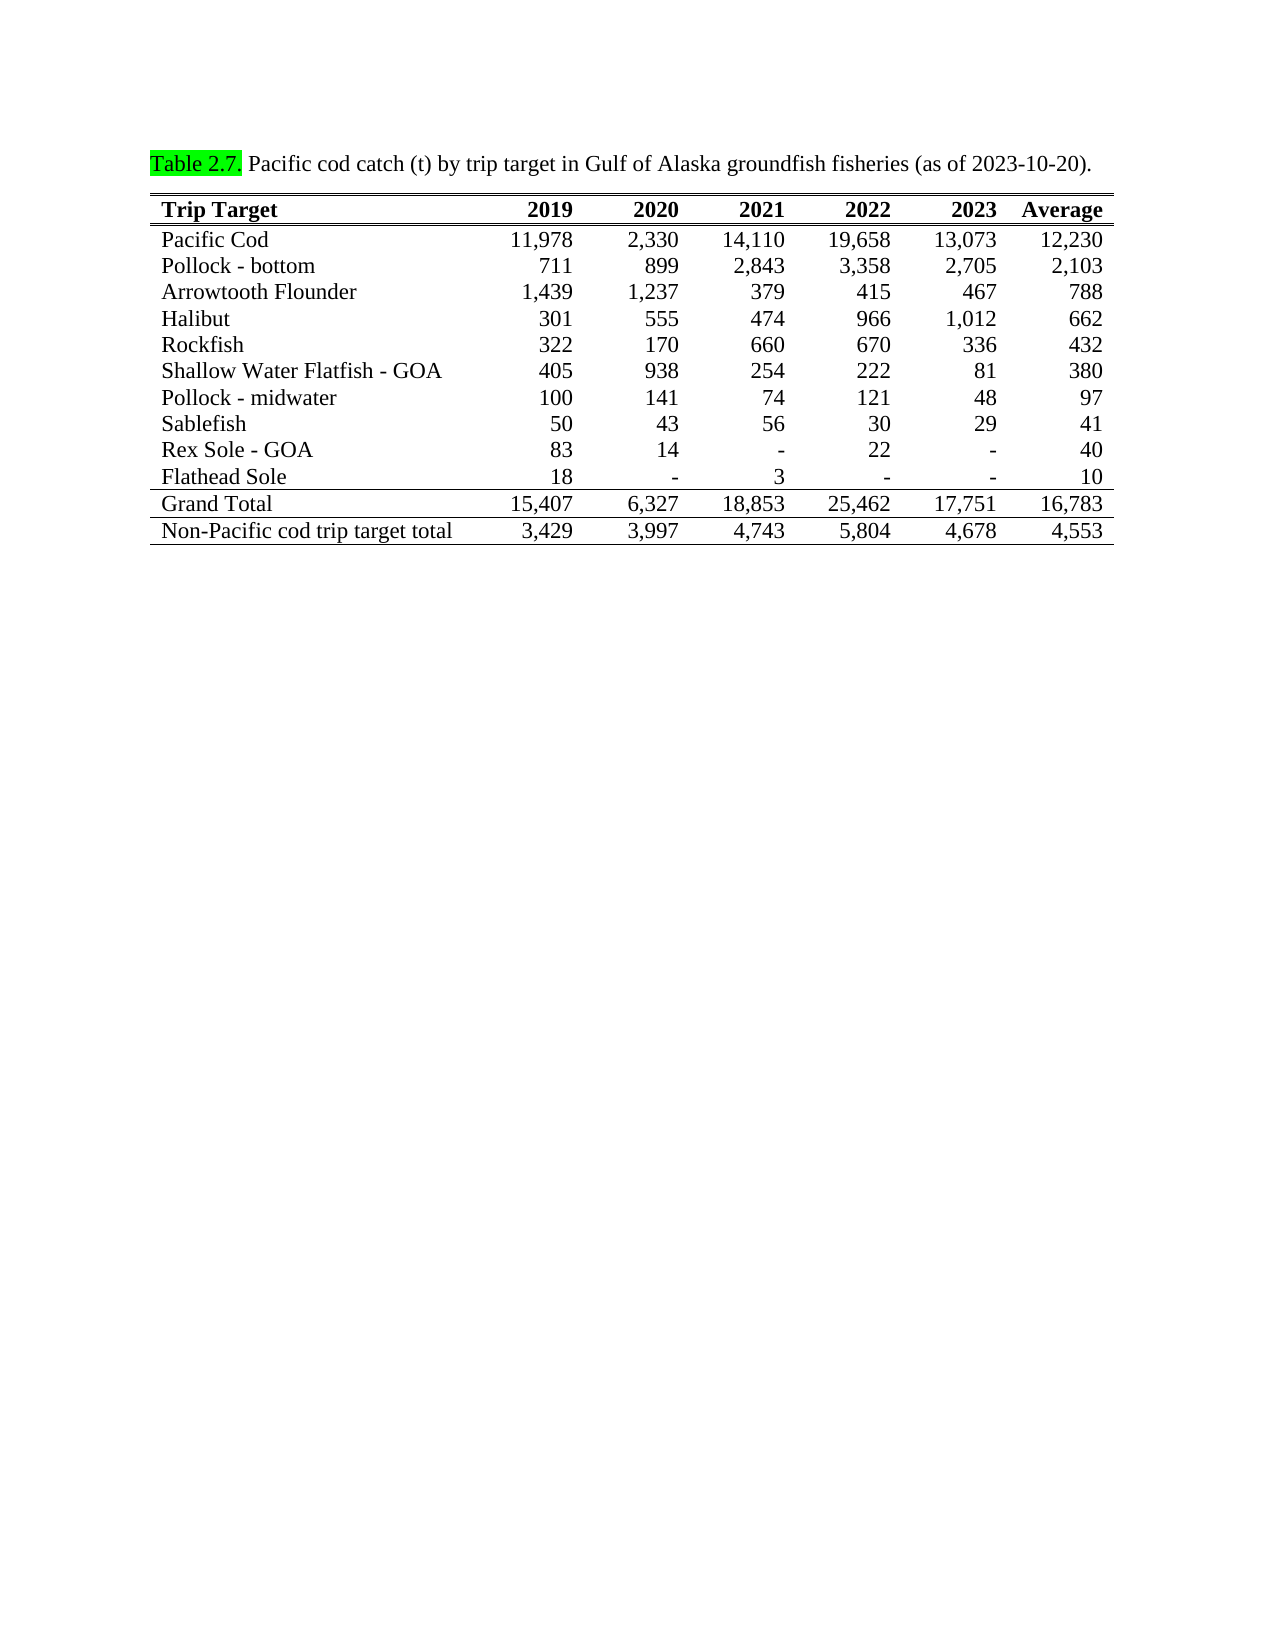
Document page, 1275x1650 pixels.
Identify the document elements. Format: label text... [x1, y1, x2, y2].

table_cell 1,439 [478, 278, 584, 305]
table_cell Flathead Sole [150, 463, 478, 489]
table_cell 2,330 [584, 226, 690, 252]
table_cell 14,110 [690, 226, 796, 252]
table_cell 41 [1008, 410, 1114, 436]
table_cell 2,705 [902, 252, 1008, 278]
table_cell 30 [796, 410, 902, 436]
table_cell 660 [690, 331, 796, 357]
table_cell - [584, 463, 690, 489]
table_header Trip Target [150, 196, 478, 222]
table_cell 899 [584, 252, 690, 278]
table_cell 5,804 [796, 518, 902, 544]
table_header Average [1008, 196, 1114, 222]
table_cell 379 [690, 278, 796, 305]
table_cell Rockfish [150, 331, 478, 357]
table_cell 48 [902, 384, 1008, 410]
table_cell 966 [796, 305, 902, 331]
table_cell 3 [690, 463, 796, 489]
table_cell Grand Total [150, 490, 478, 517]
table_cell Pollock - bottom [150, 252, 478, 278]
table_cell 121 [796, 384, 902, 410]
table_cell 670 [796, 331, 902, 357]
table_cell - [796, 463, 902, 489]
table_cell 40 [1008, 436, 1114, 463]
table_cell 18,853 [690, 490, 796, 517]
table_cell 336 [902, 331, 1008, 357]
table_cell 3,358 [796, 252, 902, 278]
table_cell 12,230 [1008, 226, 1114, 252]
table_cell 301 [478, 305, 584, 331]
table_cell 405 [478, 358, 584, 384]
table_header 2019 [478, 196, 584, 222]
table_cell 74 [690, 384, 796, 410]
table_cell - [902, 463, 1008, 489]
table_header 2021 [690, 196, 796, 222]
subtitle Table 2.7. Pacific cod catch (t) by trip target in Gulf of Alaska groundfish fisheries (as of 2023-10-20). [242, 150, 1125, 176]
table_cell 415 [796, 278, 902, 305]
table_cell 11,978 [478, 226, 584, 252]
table_cell 711 [478, 252, 584, 278]
table_cell 3,429 [478, 518, 584, 544]
table_cell 788 [1008, 278, 1114, 305]
table_cell 380 [1008, 358, 1114, 384]
table_cell 432 [1008, 331, 1114, 357]
table_cell 4,678 [902, 518, 1008, 544]
table_cell 2,103 [1008, 252, 1114, 278]
table_cell 6,327 [584, 490, 690, 517]
table_cell 14 [584, 436, 690, 463]
table_cell 50 [478, 410, 584, 436]
table_cell 4,743 [690, 518, 796, 544]
table_cell 97 [1008, 384, 1114, 410]
table_header 2023 [902, 196, 1008, 222]
table_cell 322 [478, 331, 584, 357]
table_header 2020 [584, 196, 690, 222]
table_cell 100 [478, 384, 584, 410]
table_cell - [902, 436, 1008, 463]
table_cell 56 [690, 410, 796, 436]
table_cell Sablefish [150, 410, 478, 436]
table_cell 83 [478, 436, 584, 463]
table_cell 474 [690, 305, 796, 331]
table_cell 25,462 [796, 490, 902, 517]
table_cell 555 [584, 305, 690, 331]
table_cell 2,843 [690, 252, 796, 278]
table_cell 15,407 [478, 490, 584, 517]
table_cell 17,751 [902, 490, 1008, 517]
table_cell 141 [584, 384, 690, 410]
table_cell Non-Pacific cod trip target total [150, 518, 478, 544]
table_cell 3,997 [584, 518, 690, 544]
table_cell 467 [902, 278, 1008, 305]
table_cell 938 [584, 358, 690, 384]
table_cell 1,012 [902, 305, 1008, 331]
table_cell Shallow Water Flatfish - GOA [150, 358, 478, 384]
table_cell 22 [796, 436, 902, 463]
table_cell Pollock - midwater [150, 384, 478, 410]
table_cell 16,783 [1008, 490, 1114, 517]
table_cell 170 [584, 331, 690, 357]
table_cell 81 [902, 358, 1008, 384]
table_cell 1,237 [584, 278, 690, 305]
table_cell 29 [902, 410, 1008, 436]
table_cell Halibut [150, 305, 478, 331]
table_cell 43 [584, 410, 690, 436]
table_cell Rex Sole - GOA [150, 436, 478, 463]
table_cell 662 [1008, 305, 1114, 331]
table_header 2022 [796, 196, 902, 222]
table_cell 13,073 [902, 226, 1008, 252]
table_cell 254 [690, 358, 796, 384]
table_cell Pacific Cod [150, 226, 478, 252]
table_cell 4,553 [1008, 518, 1114, 544]
table_cell 18 [478, 463, 584, 489]
table_cell - [690, 436, 796, 463]
table_cell Arrowtooth Flounder [150, 278, 478, 305]
table_cell 10 [1008, 463, 1114, 489]
table_cell 222 [796, 358, 902, 384]
table_cell 19,658 [796, 226, 902, 252]
